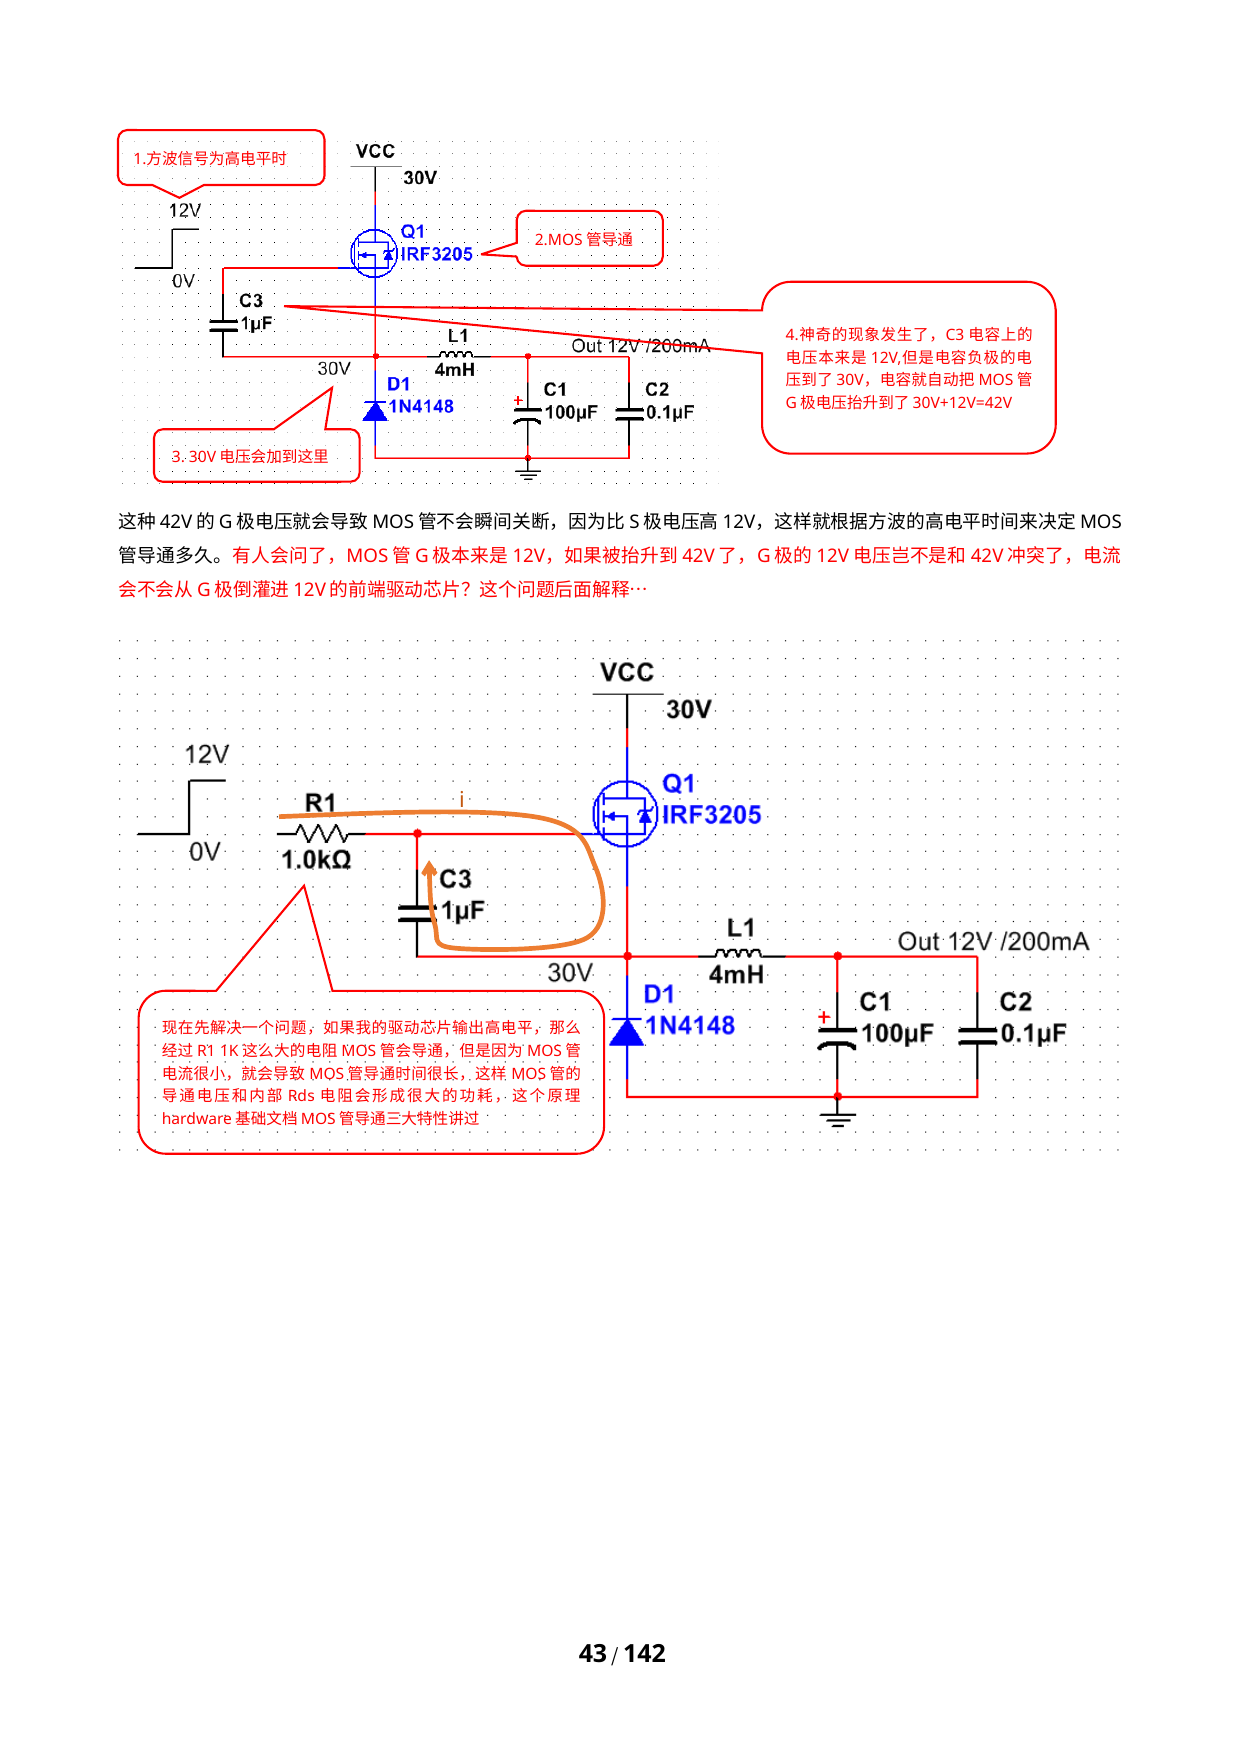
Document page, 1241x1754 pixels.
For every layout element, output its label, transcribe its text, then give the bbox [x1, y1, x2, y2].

text 这种42V的G极电压就会导致MOS管不会瞬间关断，因为比S极电压高12V，这样就根据方波的高电平时间来决定MOS管导通多久。有人会问了，MOS管G极本来是12V，如果被抬升到42V了，G极的12V电压岂不是和42V冲突了，电流会不会从G极倒灌进12V的前端驱动芯片？这个问题后面解释… [118, 503, 1122, 605]
picture [118, 638, 1123, 1155]
picture [118, 129, 719, 491]
picture [120, 132, 323, 196]
picture [140, 890, 603, 1152]
picture [324, 308, 719, 347]
